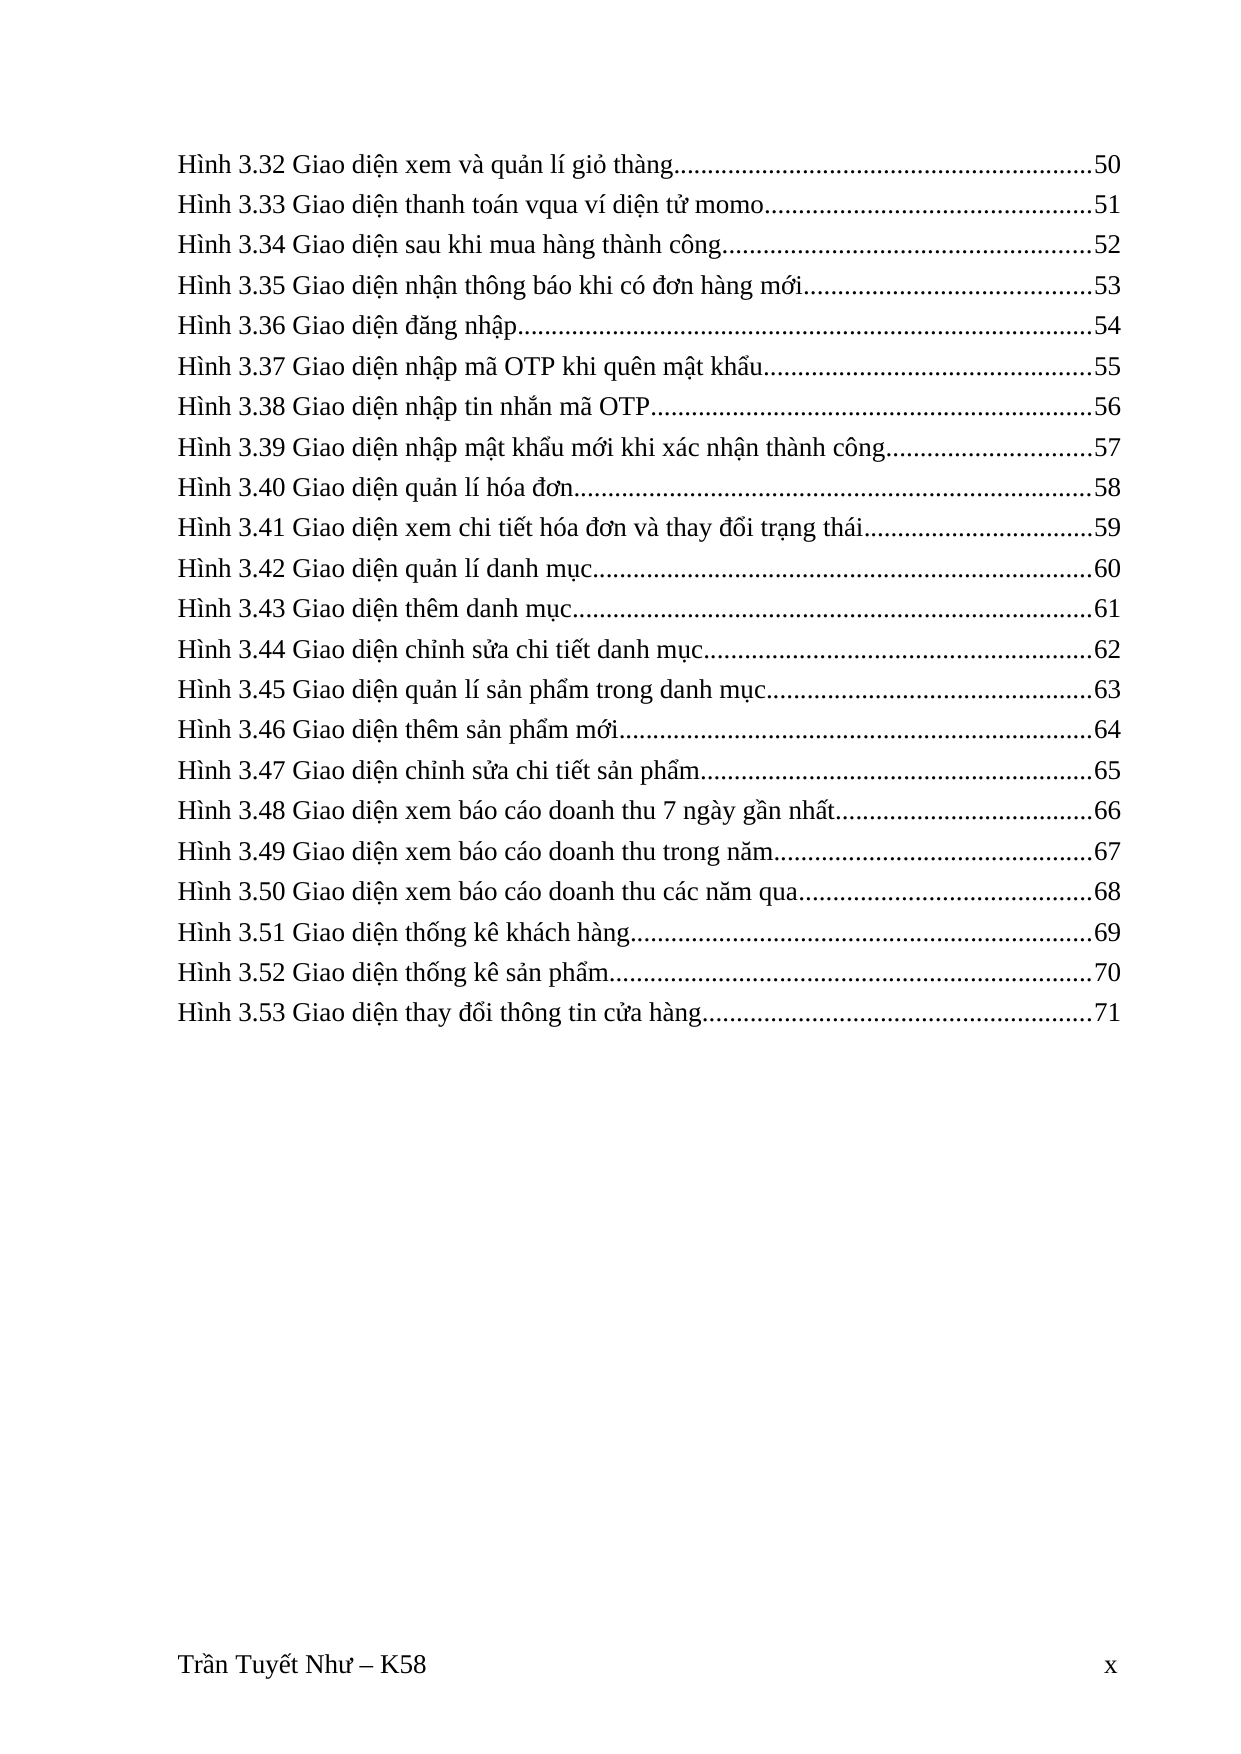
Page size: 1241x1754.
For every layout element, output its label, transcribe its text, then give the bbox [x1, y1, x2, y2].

text Hình 3.52 Giao diện thống kê sản phẩm 70 [177, 956, 1122, 987]
text Hình 3.47 Giao diện chỉnh sửa chi tiết sản phẩm 65 [177, 754, 1122, 785]
text Hình 3.39 Giao diện nhập mật khẩu mới khi xác nhận thành công 57 [177, 431, 1122, 462]
text Hình 3.34 Giao diện sau khi mua hàng thành công 52 [177, 228, 1122, 260]
text Hình 3.41 Giao diện xem chi tiết hóa đơn và thay đổi trạng thái 59 [177, 511, 1122, 543]
text Hình 3.53 Giao diện thay đổi thông tin cửa hàng 71 [177, 996, 1122, 1028]
text Hình 3.35 Giao diện nhận thông báo khi có đơn hàng mới 53 [177, 269, 1122, 300]
text Hình 3.32 Giao diện xem và quản lí giỏ thàng 50 [177, 148, 1122, 179]
text Hình 3.45 Giao diện quản lí sản phẩm trong danh mục 63 [177, 673, 1122, 704]
text Hình 3.44 Giao diện chỉnh sửa chi tiết danh mục 62 [177, 633, 1122, 664]
text Hình 3.38 Giao diện nhập tin nhắn mã OTP 56 [177, 390, 1122, 421]
text Hình 3.37 Giao diện nhập mã OTP khi quên mật khẩu 55 [177, 350, 1122, 381]
text Hình 3.48 Giao diện xem báo cáo doanh thu 7 ngày gần nhất 66 [177, 794, 1122, 826]
text Hình 3.51 Giao diện thống kê khách hàng 69 [177, 916, 1122, 947]
text Hình 3.46 Giao diện thêm sản phẩm mới 64 [177, 713, 1122, 745]
text Hình 3.49 Giao diện xem báo cáo doanh thu trong năm 67 [177, 835, 1122, 866]
text Hình 3.36 Giao diện đăng nhập 54 [177, 309, 1122, 341]
text Hình 3.50 Giao diện xem báo cáo doanh thu các năm qua 68 [177, 875, 1122, 906]
text Hình 3.40 Giao diện quản lí hóa đơn 58 [177, 471, 1122, 502]
text Hình 3.42 Giao diện quản lí danh mục 60 [177, 552, 1122, 583]
text Hình 3.43 Giao diện thêm danh mục 61 [177, 592, 1122, 623]
text Hình 3.33 Giao diện thanh toán vqua ví diện tử momo 51 [177, 188, 1122, 219]
